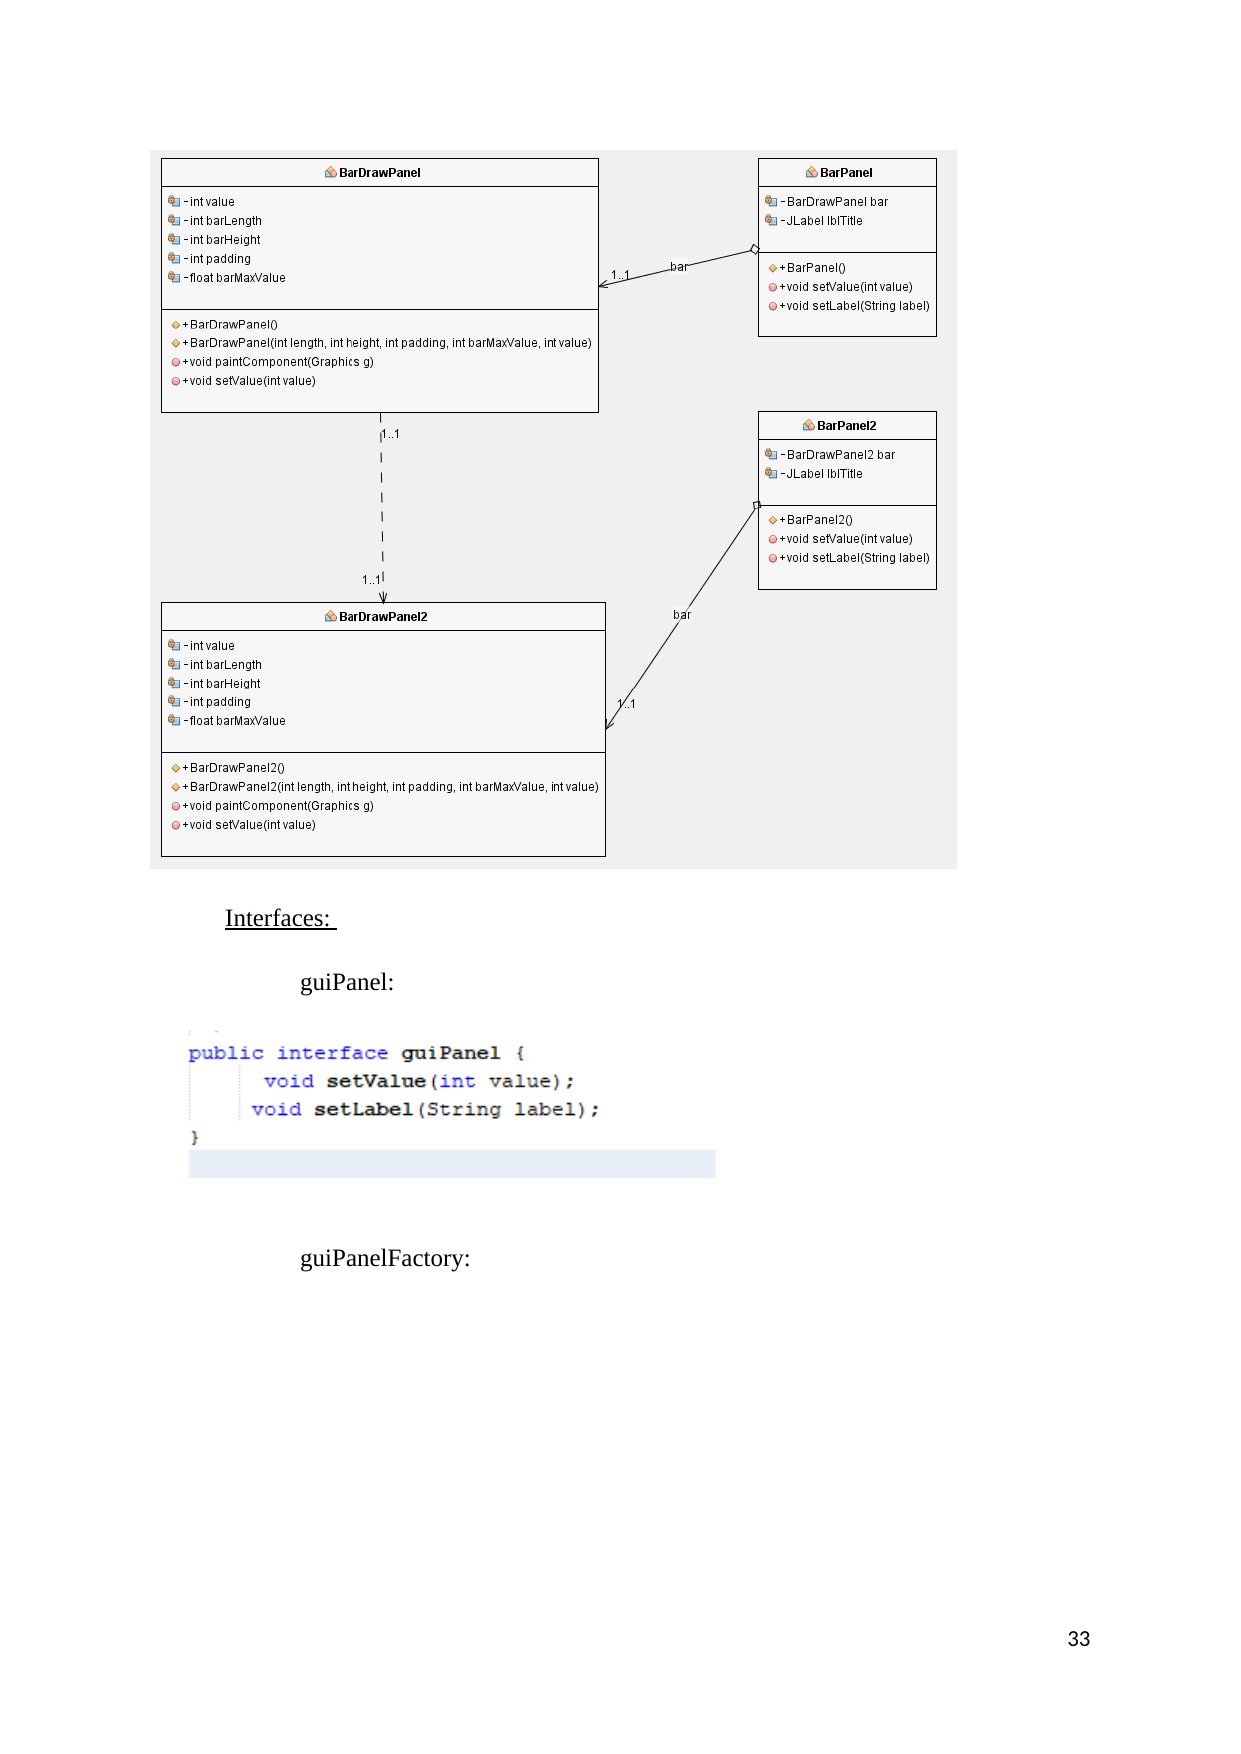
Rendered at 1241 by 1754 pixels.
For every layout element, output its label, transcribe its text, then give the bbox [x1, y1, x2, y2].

text guiPanel: [300, 967, 1090, 996]
picture [150, 150, 958, 869]
text guiPanelFactory: [300, 1243, 1090, 1272]
text Interfaces: [225, 903, 1090, 932]
picture [150, 1031, 716, 1208]
